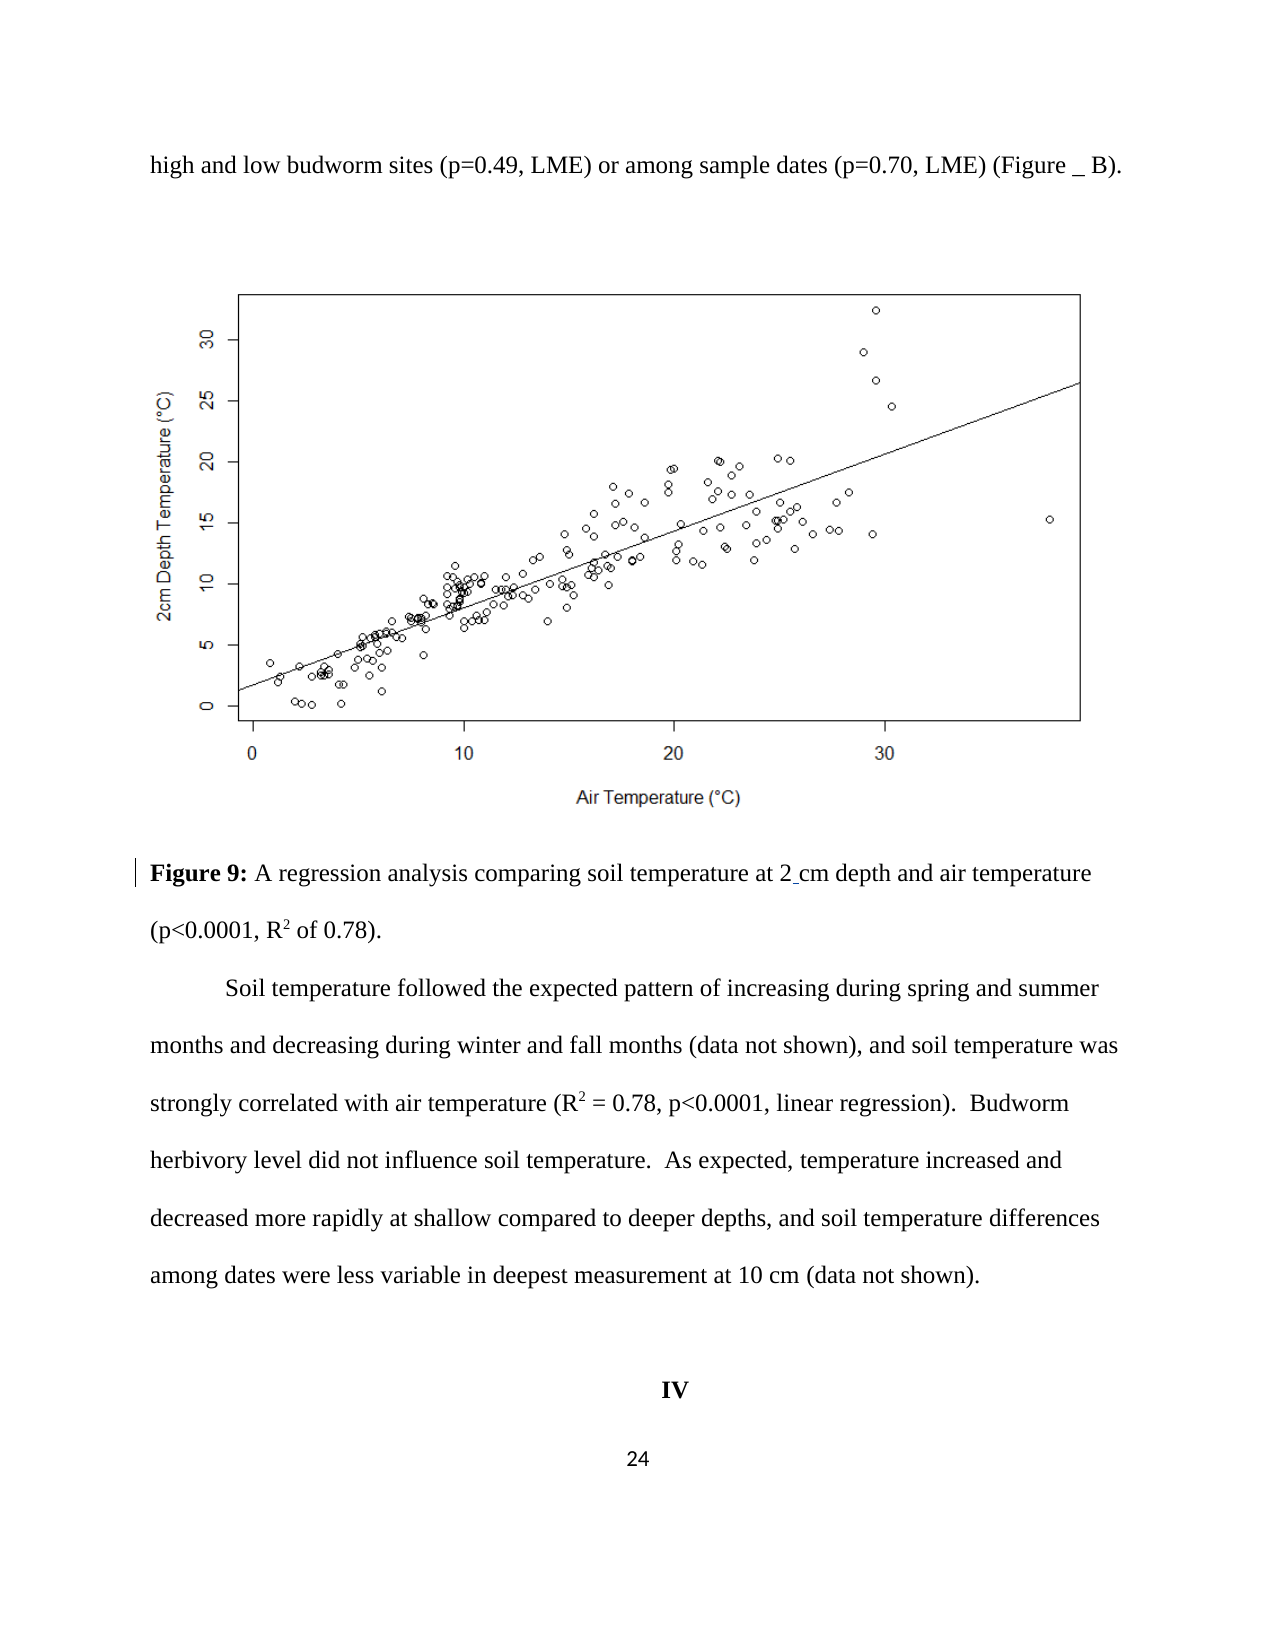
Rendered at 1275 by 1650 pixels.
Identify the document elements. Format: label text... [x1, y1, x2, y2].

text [150, 150, 1125, 206]
picture [150, 206, 1125, 831]
text Soil temperature followed the expected pattern of increasing during spring and summer months and decreasing during winter and fall months (data not shown), and soil temperature was strongly correlated with air temperature (R2 = 0.78, p<0.0001, linear regression). Budworm herbivory level did not influence soil temperature. As expected, temperature increased and decreased more rapidly at shallow compared to deeper depths, and soil temperature differences among dates were less variable in deepest measurement at 10 cm (data not shown). [150, 973, 1125, 1289]
text Figure 9: A regression analysis comparing soil temperature at 2cm depth and air temperature (p<0.0001, R2 of 0.78). [150, 858, 1125, 944]
text IV [150, 1376, 1125, 1404]
